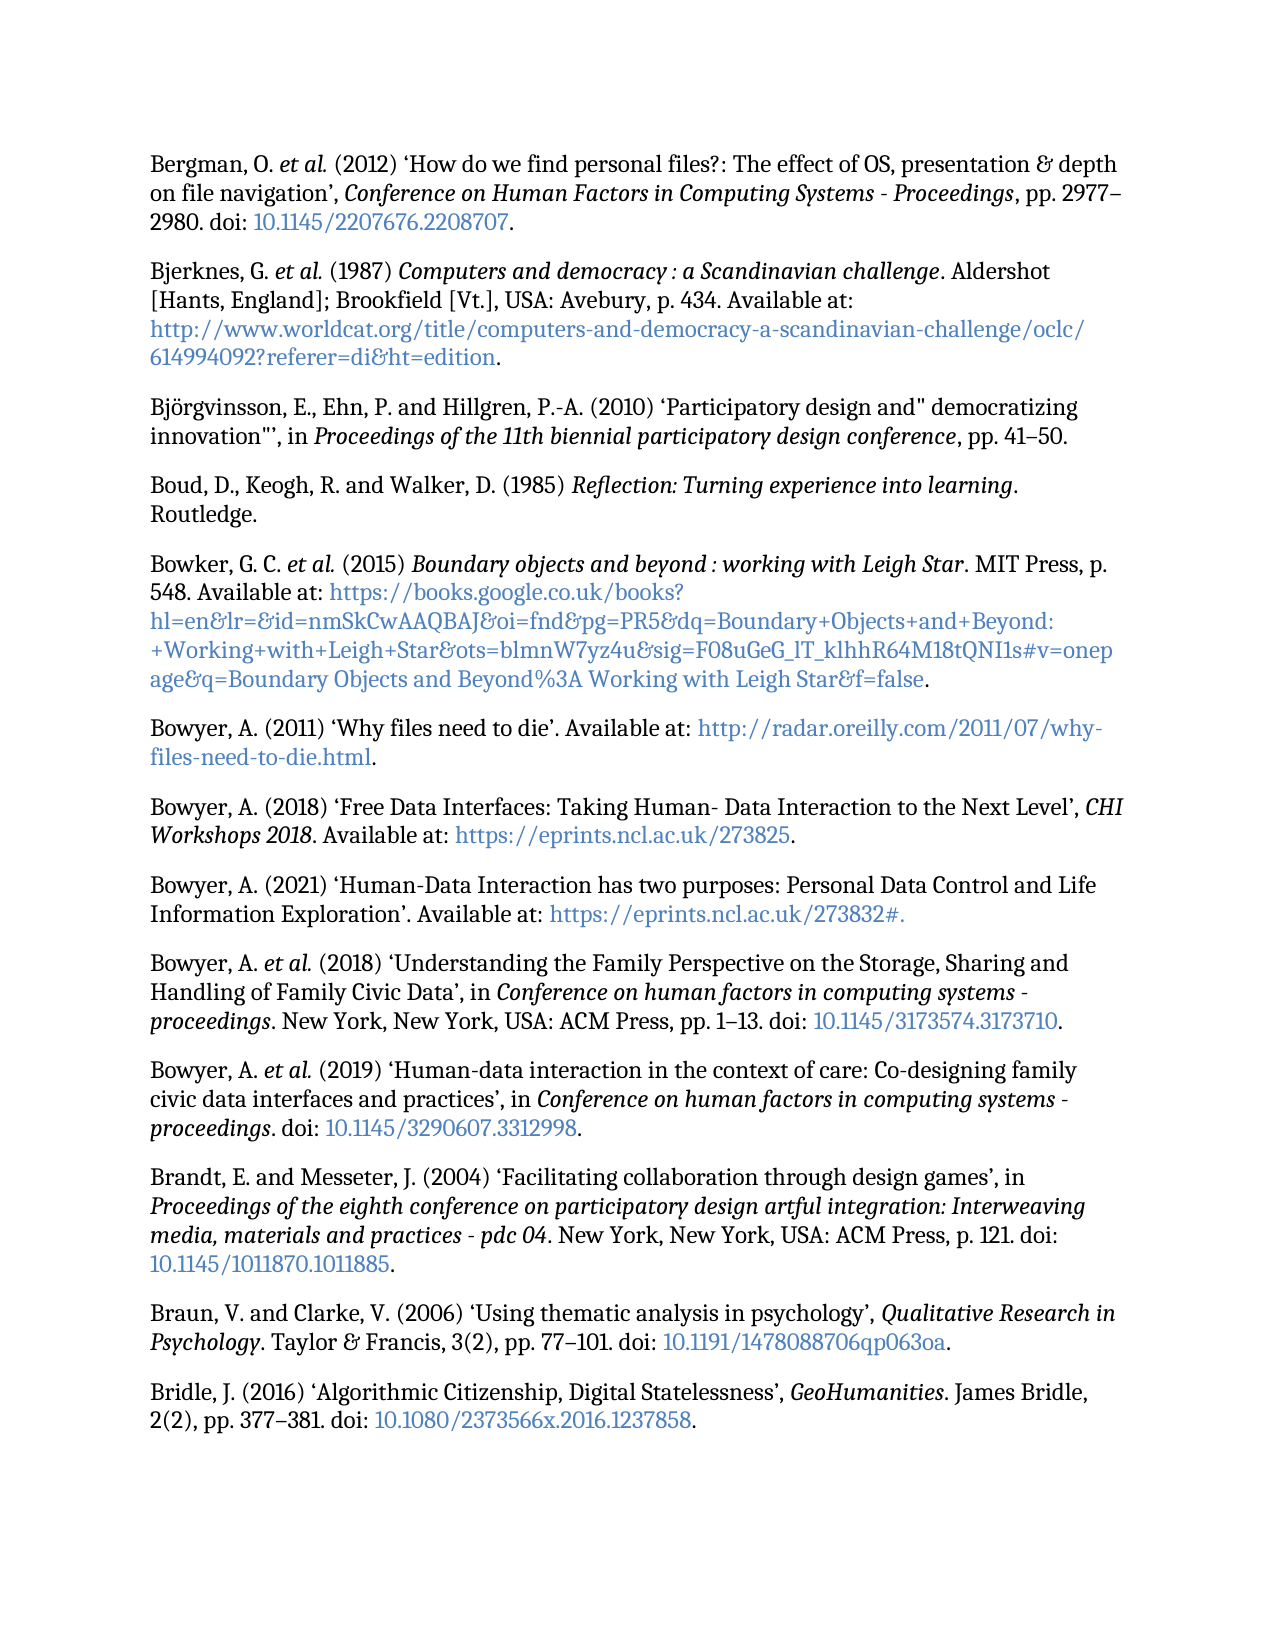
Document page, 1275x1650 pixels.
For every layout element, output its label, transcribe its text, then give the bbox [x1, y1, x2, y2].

text Braun, V. and Clarke, V. (2006) ‘Using thematic analysis in psychology’, Qualitative Research in Psychology. Taylor & Francis, 3(2), pp. 77–101. doi: 10.1191/1478088706qp063oa. [150, 1299, 1125, 1357]
text Boud, D., Keogh, R. and Walker, D. (1985) Reflection: Turning experience into learning. Routledge. [150, 471, 1125, 529]
text Brandt, E. and Messeter, J. (2004) ‘Facilitating collaboration through design games’, in Proceedings of the eighth conference on participatory design artful integration: Interweaving media, materials and practices - pdc 04. New York, New York, USA: ACM Press, p. 121. doi: 10.1145/1011870.1011885. [150, 1163, 1125, 1278]
text Bowker, G. C. et al. (2015) Boundary objects and beyond : working with Leigh Star. MIT Press, p. 548. Available at: https://books.google.co.uk/books?hl=en&lr=&id=nmSkCwAAQBAJ&oi=fnd&pg=PR5&dq=Boundary+Objects+and+Beyond:+Working+with+Leigh+Star&ots=blmnW7yz4u&sig=F08uGeG_lT_klhhR64M18tQNI1s#v=onepage&q=Boundary Objects and Beyond%3A Working with Leigh Star&f=false. [150, 549, 1125, 693]
text Bowyer, A. et al. (2019) ‘Human-data interaction in the context of care: Co-designing family civic data interfaces and practices’, in Conference on human factors in computing systems - proceedings. doi: 10.1145/3290607.3312998. [150, 1056, 1125, 1142]
text Bowyer, A. (2011) ‘Why files need to die’. Available at: http://radar.oreilly.com/2011/07/why-files-need-to-die.html. [150, 714, 1125, 772]
text Bjerknes, G. et al. (1987) Computers and democracy : a Scandinavian challenge. Aldershot [Hants, England]; Brookfield [Vt.], USA: Avebury, p. 434. Available at: http://www.worldcat.org/title/computers-and-democracy-a-scandinavian-challenge/oclc/614994092?referer=di&ht=edition. [150, 257, 1125, 372]
text Bowyer, A. (2018) ‘Free Data Interfaces: Taking Human- Data Interaction to the Next Level’, CHI Workshops 2018. Available at: https://eprints.ncl.ac.uk/273825. [150, 792, 1125, 850]
text Bowyer, A. (2021) ‘Human-Data Interaction has two purposes: Personal Data Control and Life Information Exploration’. Available at: https://eprints.ncl.ac.uk/273832#. [150, 871, 1125, 928]
text Björgvinsson, E., Ehn, P. and Hillgren, P.-A. (2010) ‘Participatory design and" democratizing innovation"’, in Proceedings of the 11th biennial participatory design conference, pp. 41–50. [150, 393, 1125, 450]
text Bergman, O. et al. (2012) ‘How do we find personal files?: The effect of OS, presentation & depth on file navigation’, Conference on Human Factors in Computing Systems - Proceedings, pp. 2977–2980. doi: 10.1145/2207676.2208707. [150, 150, 1125, 236]
text Bowyer, A. et al. (2018) ‘Understanding the Family Perspective on the Storage, Sharing and Handling of Family Civic Data’, in Conference on human factors in computing systems - proceedings. New York, New York, USA: ACM Press, pp. 1–13. doi: 10.1145/3173574.3173710. [150, 949, 1125, 1035]
text Bridle, J. (2016) ‘Algorithmic Citizenship, Digital Statelessness’, GeoHumanities. James Bridle, 2(2), pp. 377–381. doi: 10.1080/2373566x.2016.1237858. [150, 1377, 1125, 1435]
